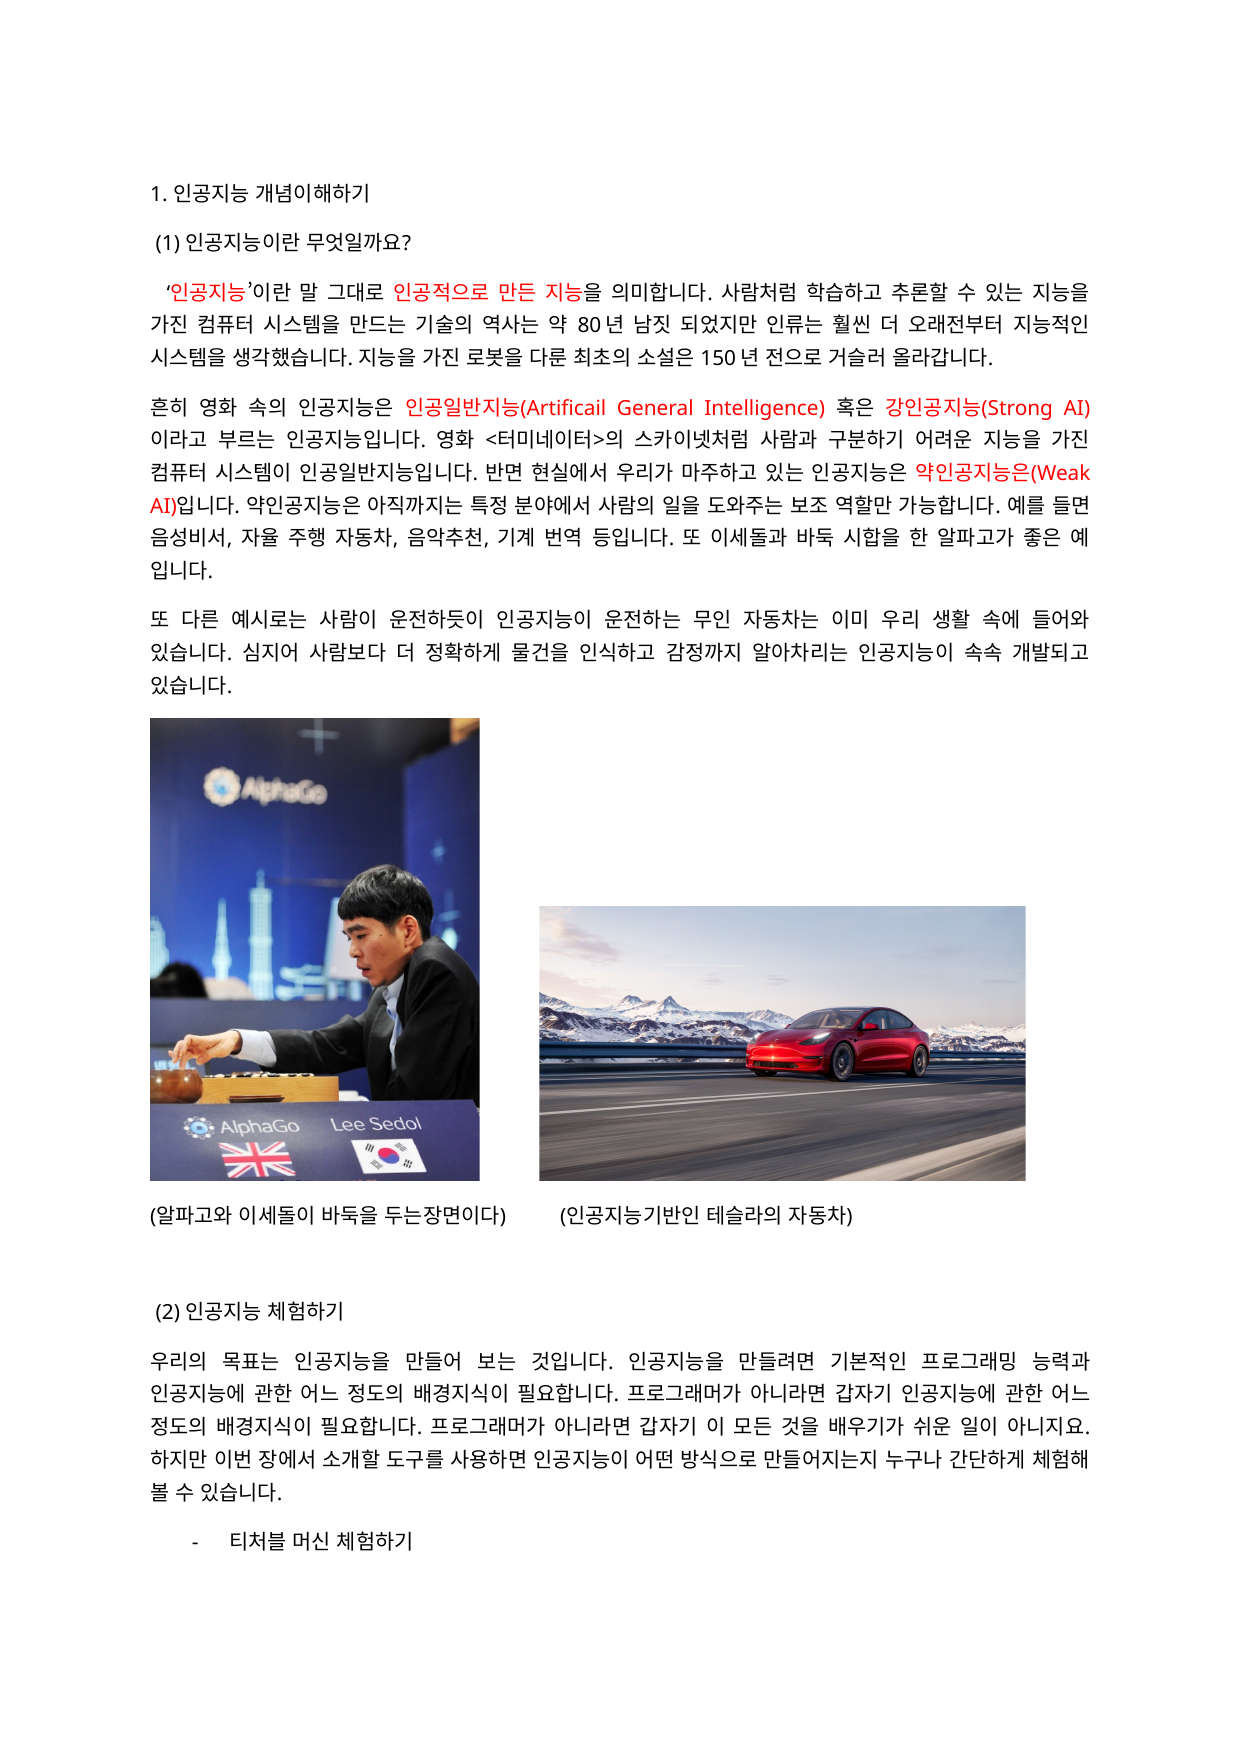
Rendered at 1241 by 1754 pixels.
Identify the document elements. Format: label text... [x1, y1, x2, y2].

picture [150, 718, 480, 1181]
text (알파고와 이세돌이 바둑을 두는장면이다) (인공지능기반인 테슬라의 자동차) [150, 1199, 1090, 1229]
text 1. 인공지능 개념이해하기 [150, 177, 1090, 207]
list 티처블 머신 체험하기 [192, 1525, 1090, 1555]
text 우리의 목표는 인공지능을 만들어 보는 것입니다. 인공지능을 만들려면 기본적인 프로그래밍 능력과 인공지능에 관한 어느 정도의 배경지식이 필요합니다. 프로그래머가 아니라면 갑자기 인공지능에 관한 어느 정도의 배경지식이 필요합니다. 프로그래머가 아니라면 갑자기 이 모든 것을 배우기가 쉬운 일이 아니지요. 하지만 이번 장에서 소개할 도구를 사용하면 인공지능이 어떤 방식으로 만들어지는지 누구나 간단하게 체험해 볼 수 있습니다. [150, 1345, 1090, 1506]
text 흔히 영화 속의 인공지능은 인공일반지능(Artificail General Intelligence) 혹은 강인공지능(Strong AI)이라고 부르는 인공지능입니다. 영화 <터미네이터>의 스카이넷처럼 사람과 구분하기 어려운 지능을 가진 컴퓨터 시스템이 인공일반지능입니다. 반면 현실에서 우리가 마주하고 있는 인공지능은 약인공지능은(Weak AI)입니다. 약인공지능은 아직까지는 특정 분야에서 사람의 일을 도와주는 보조 역할만 가능합니다. 예를 들면 음성비서, 자율 주행 자동차, 음악추천, 기계 번역 등입니다. 또 이세돌과 바둑 시합을 한 알파고가 좋은 예 입니다. [150, 391, 1090, 584]
picture [539, 906, 1026, 1181]
text (2) 인공지능 체험하기 [150, 1296, 1090, 1326]
text 또 다른 예시로는 사람이 운전하듯이 인공지능이 운전하는 무인 자동차는 이미 우리 생활 속에 들어와 있습니다. 심지어 사람보다 더 정확하게 물건을 인식하고 감정까지 알아차리는 인공지능이 속속 개발되고 있습니다. [150, 604, 1090, 699]
text ‘인공지능’이란 말 그대로 인공적으로 만든 지능을 의미합니다. 사람처럼 학습하고 추론할 수 있는 지능을 가진 컴퓨터 시스템을 만드는 기술의 역사는 약 80년 남짓 되었지만 인류는 훨씬 더 오래전부터 지능적인 시스템을 생각했습니다. 지능을 가진 로봇을 다룬 최초의 소설은 150년 전으로 거슬러 올라갑니다. [150, 276, 1090, 372]
text (1) 인공지능이란 무엇일까요? [150, 227, 1090, 257]
